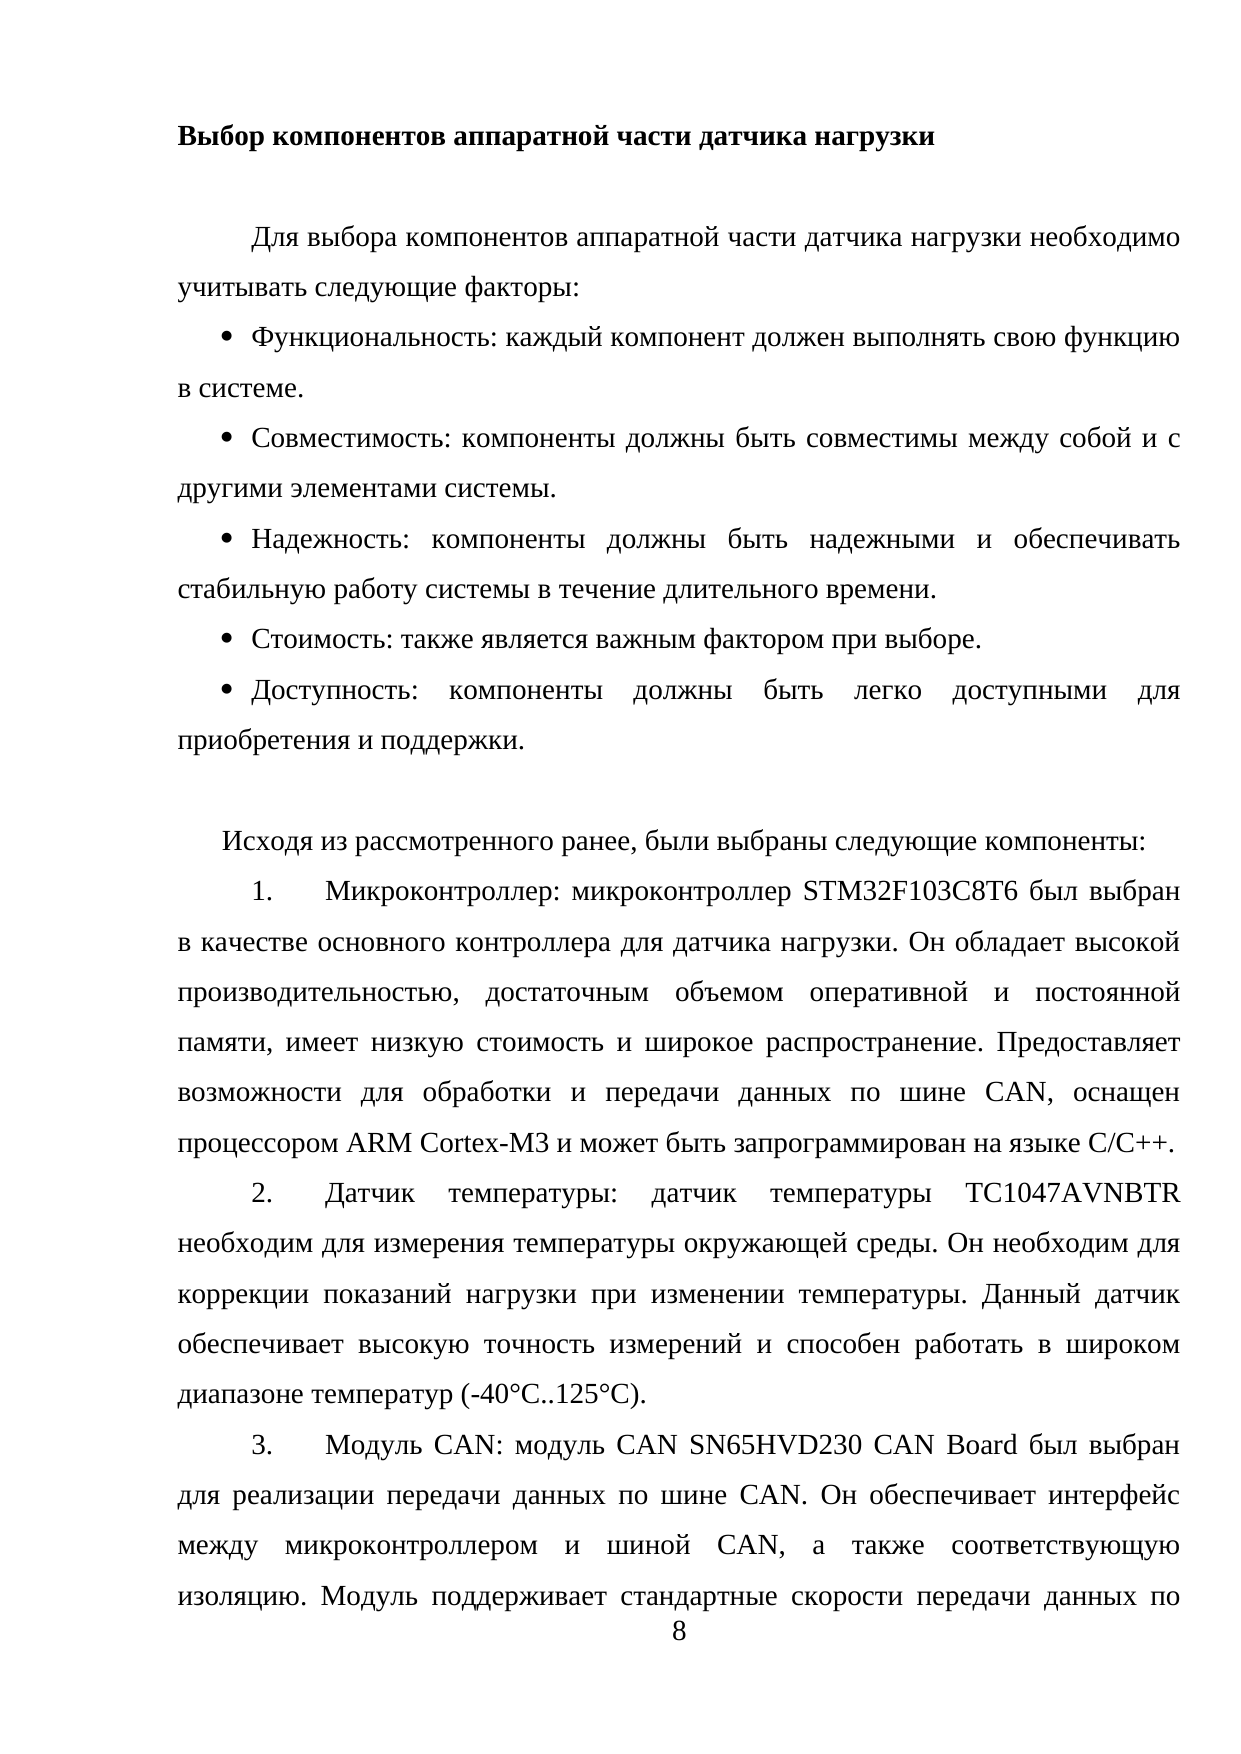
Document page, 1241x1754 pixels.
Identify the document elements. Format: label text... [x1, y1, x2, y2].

list Функциональность: каждый компонент должен выполнять свою функцию в системе. [177, 319, 1181, 403]
list Стоимость: также является важным фактором при выборе. [177, 622, 1181, 655]
text Исходя из рассмотренного ранее, были выбраны следующие компоненты: [177, 823, 1181, 857]
text Для выбора компонентов аппаратной части датчика нагрузки необходимо учитывать следующие факторы: [177, 219, 1181, 303]
list Совместимость: компоненты должны быть совместимы между собой и с другими элементами системы. [177, 420, 1181, 504]
list Надежность: компоненты должны быть надежными и обеспечивать стабильную работу системы в течение длительного времени. [177, 521, 1181, 605]
text Выбор компонентов аппаратной части датчика нагрузки [177, 118, 1181, 152]
list Микроконтроллер: микроконтроллер STM32F103C8T6 был выбран в качестве основного контроллера для датчика нагрузки. Он обладает высокой производительностью, достаточным объемом оперативной и постоянной памяти, имеет низкую стоимость и широкое распространение. Предоставляет возможности для обработки и передачи данных по шине CAN, оснащен процессором ARM Cortex-M3 и может быть запрограммирован на языке C/C++. [177, 873, 1181, 1158]
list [177, 1427, 1181, 1611]
subtitle Датчик температуры: датчик температуры TC1047AVNBTR необходим для измерения температуры окружающей среды. Он необходим для коррекции показаний нагрузки при изменении температуры. Данный датчик обеспечивает высокую точность измерений и способен работать в широком диапазоне температур (-40°C..125°C). [177, 1175, 1181, 1410]
list Доступность: компоненты должны быть легко доступными для приобретения и поддержки. [177, 672, 1181, 756]
